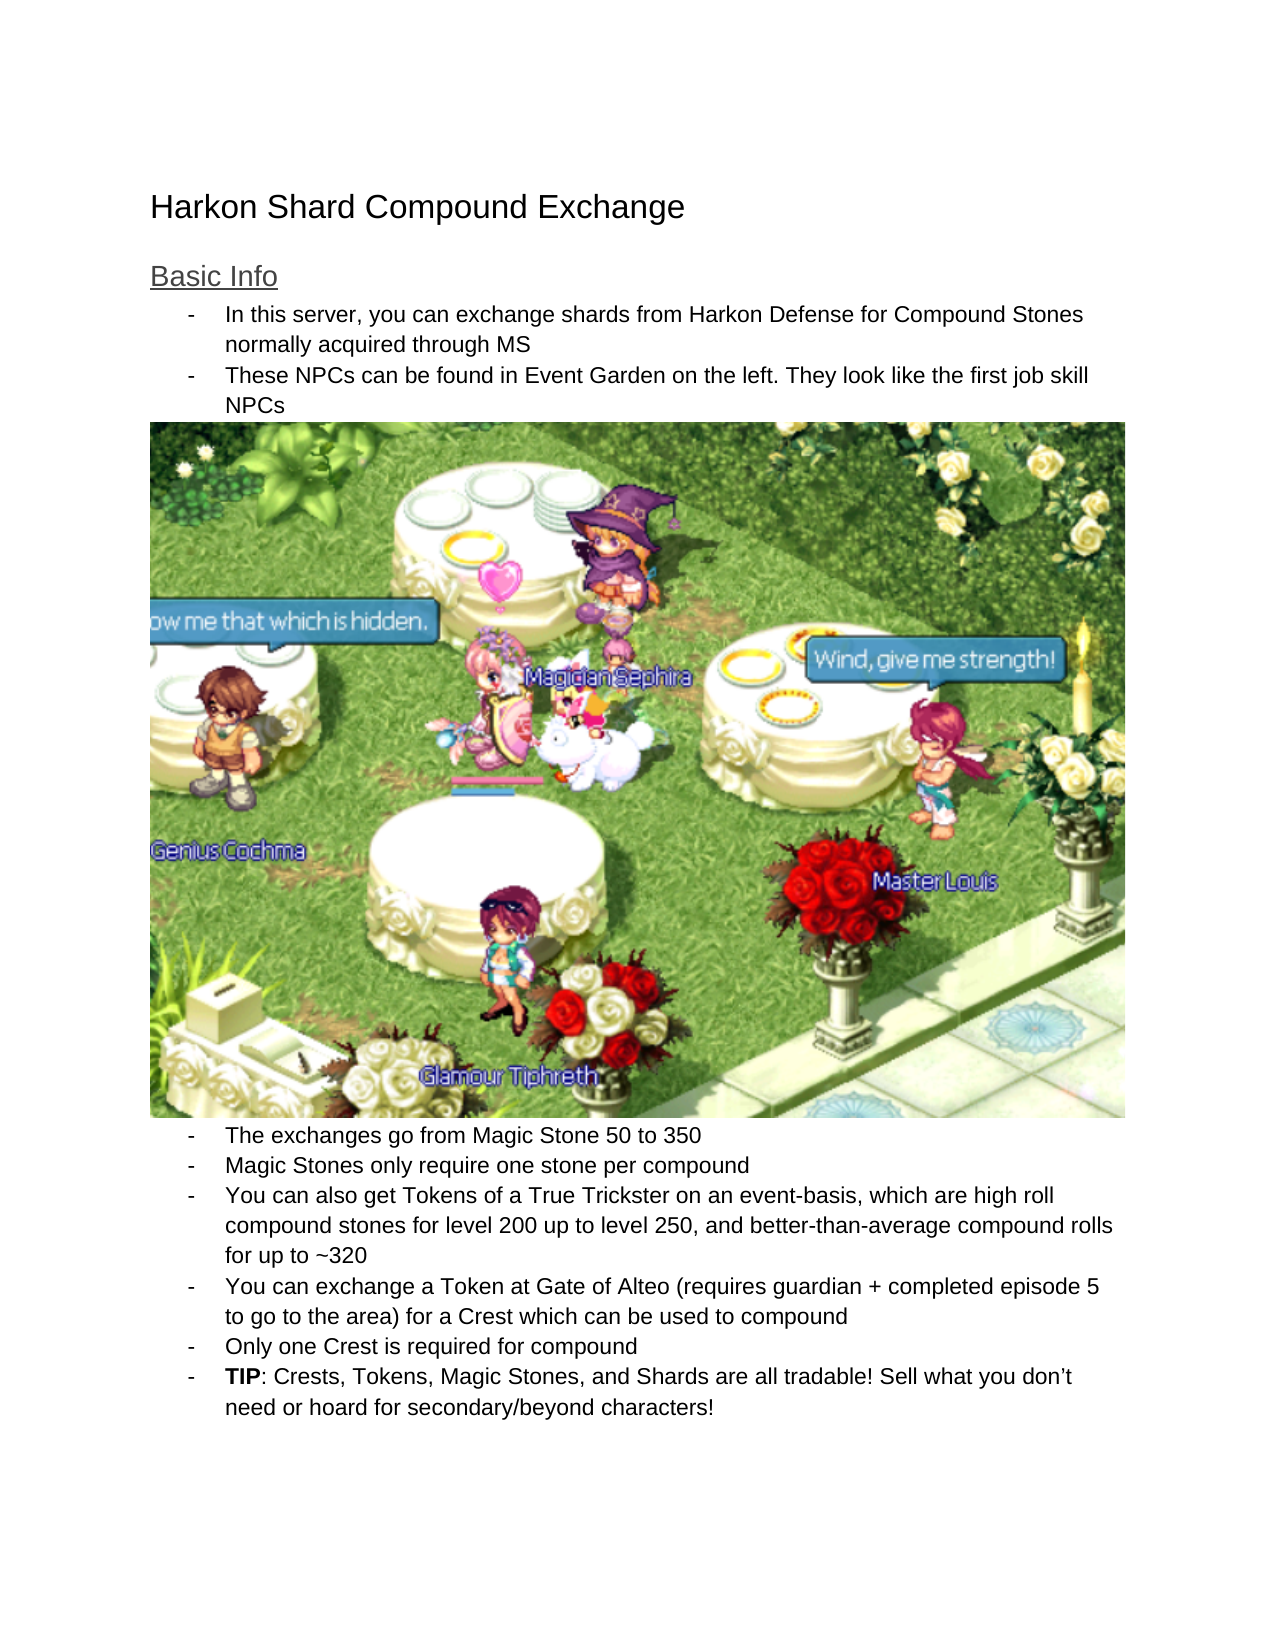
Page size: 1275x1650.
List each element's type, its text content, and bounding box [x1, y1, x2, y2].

list In this server, you can exchange shards from Harkon Defense for Compound Stones normally acquired through MS [187, 301, 1125, 358]
subtitle Harkon Shard Compound Exchange [150, 187, 1125, 226]
picture [150, 422, 1125, 1118]
list You can also get Tokens of a True Trickster on an event-basis, which are high roll compound stones for level 200 up to level 250, and better-than-average compound rolls for up to ~320 [187, 1182, 1125, 1269]
list These NPCs can be found in Event Garden on the left. They look like the first job skill NPCs [187, 362, 1125, 418]
list TIP: Crests, Tokens, Magic Stones, and Shards are all tradable! Sell what you don’t need or hoard for secondary/beyond characters! [187, 1363, 1125, 1420]
list Only one Crest is required for compound [187, 1333, 1125, 1359]
list The exchanges go from Magic Stone 50 to 350 [187, 1122, 1125, 1148]
subtitle Basic Info [150, 259, 1125, 293]
list You can exchange a Token at Gate of Alteo (requires guardian + completed episode 5 to go to the area) for a Crest which can be used to compound [187, 1273, 1125, 1329]
list Magic Stones only require one stone per compound [187, 1152, 1125, 1178]
